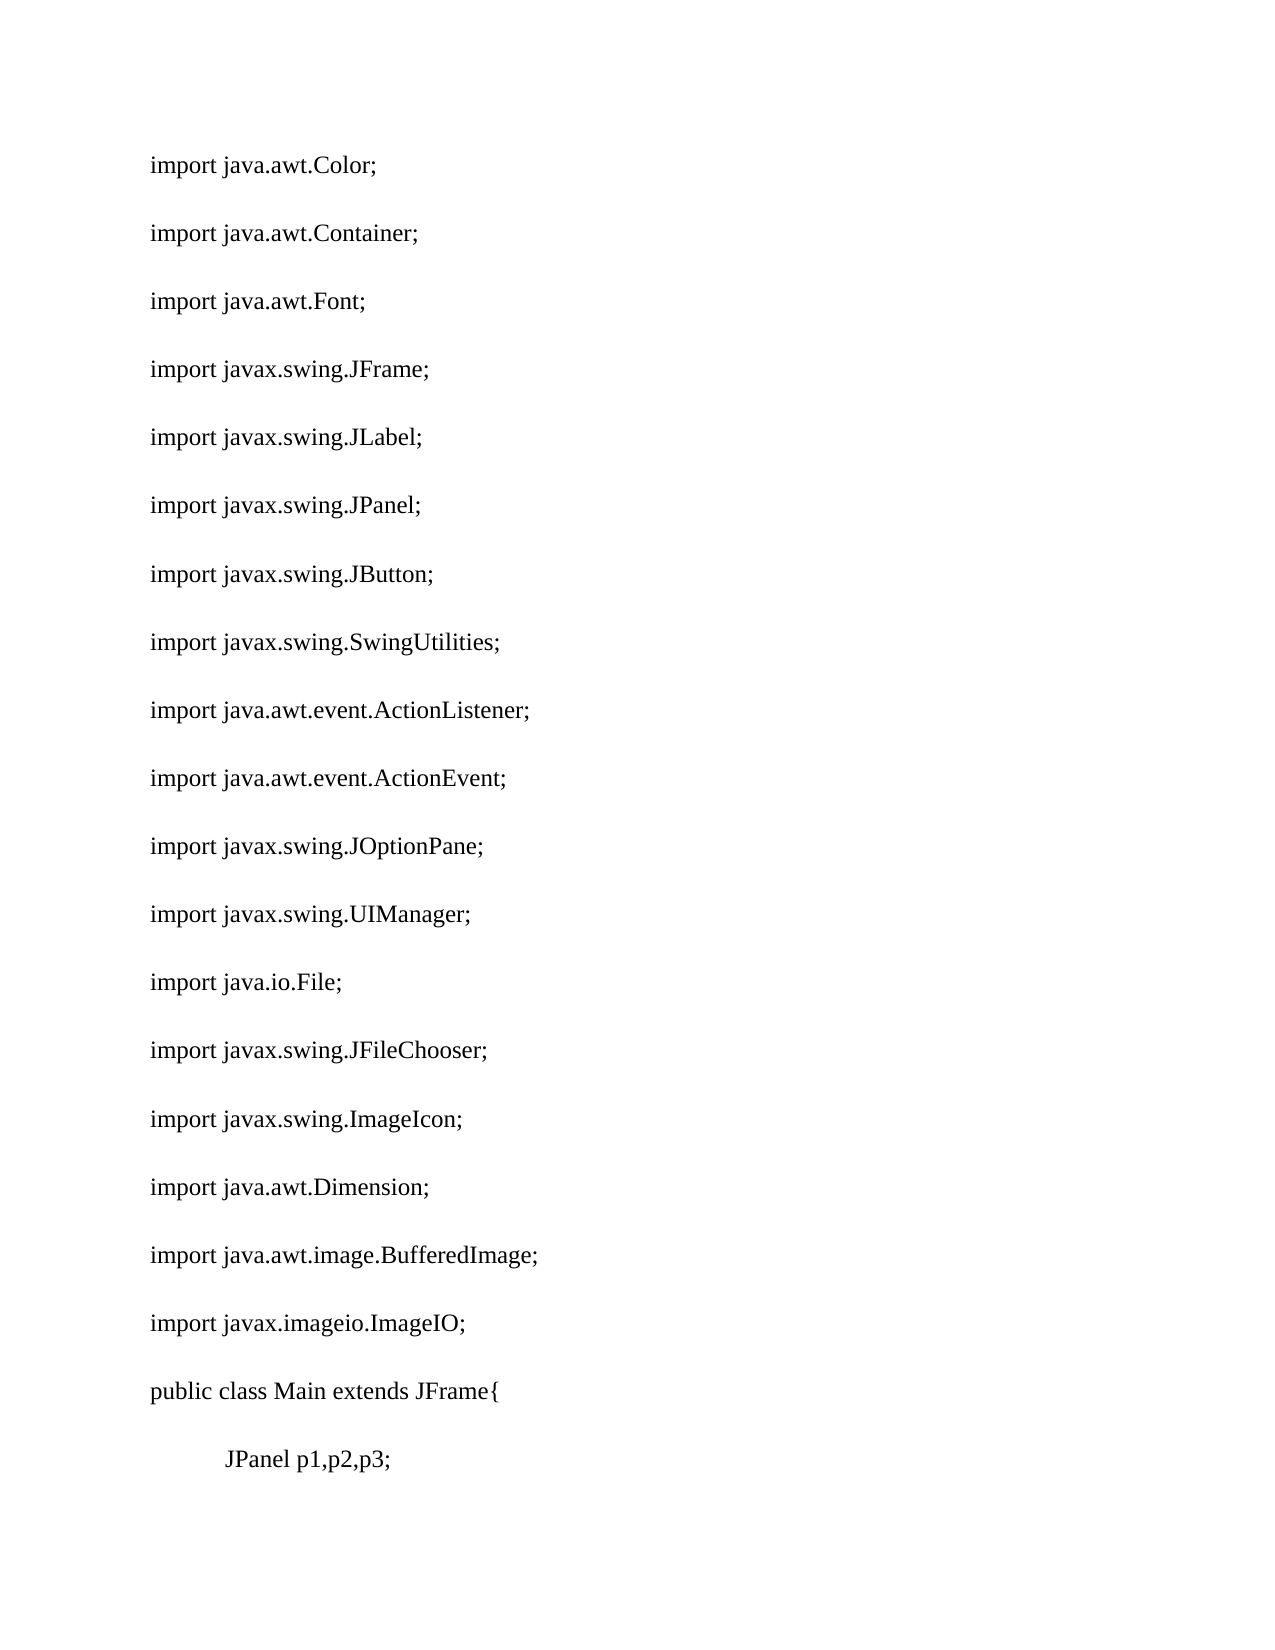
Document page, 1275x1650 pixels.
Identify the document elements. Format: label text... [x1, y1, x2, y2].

text import java.awt.event.ActionListener; [150, 695, 1125, 724]
text import javax.swing.UIManager; [150, 899, 1125, 928]
text import java.awt.Font; [150, 286, 1125, 315]
text import javax.swing.JFileChooser; [150, 1036, 1125, 1064]
text import java.awt.event.ActionEvent; [150, 763, 1125, 792]
text import javax.swing.JFrame; [150, 354, 1125, 383]
text import javax.swing.JButton; [150, 559, 1125, 587]
text import javax.swing.JPanel; [150, 491, 1125, 519]
text import java.awt.image.BufferedImage; [150, 1240, 1125, 1269]
text public class Main extends JFrame{ [150, 1376, 1125, 1405]
text import javax.swing.ImageIcon; [150, 1104, 1125, 1132]
text import javax.swing.SwingUtilities; [150, 627, 1125, 656]
text JPanel p1,p2,p3; [150, 1444, 1125, 1473]
text import java.awt.Color; [150, 150, 1125, 179]
text import java.io.File; [150, 967, 1125, 996]
text import java.awt.Dimension; [150, 1172, 1125, 1201]
text import javax.swing.JOptionPane; [150, 831, 1125, 860]
text import java.awt.Container; [150, 218, 1125, 247]
text import javax.swing.JLabel; [150, 422, 1125, 451]
text import javax.imageio.ImageIO; [150, 1308, 1125, 1337]
